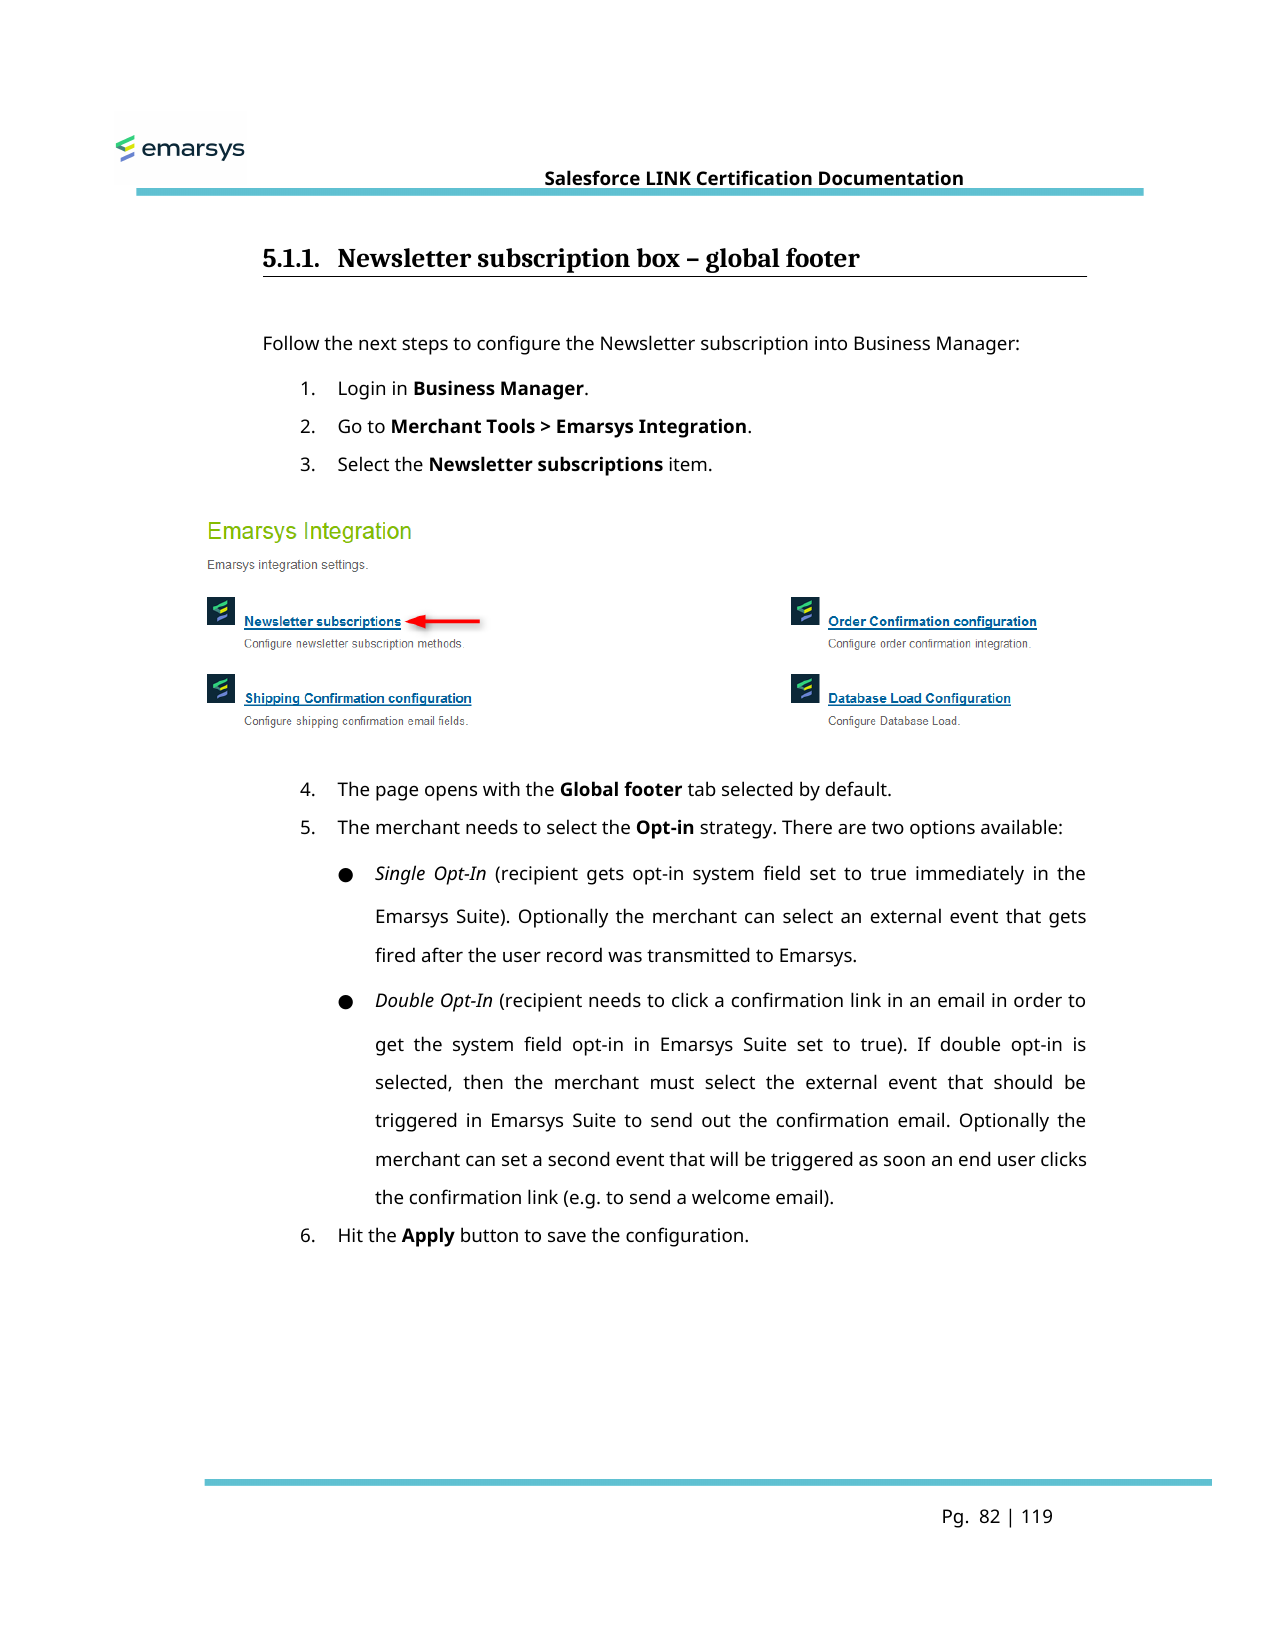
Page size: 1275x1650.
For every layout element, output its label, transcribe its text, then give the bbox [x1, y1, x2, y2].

picture [187, 502, 1088, 770]
subtitle Newsletter subscription box – global footer [262, 243, 1087, 277]
list Hit the Apply button to save the configuration. [300, 1222, 1087, 1248]
list Single Opt-In (recipient gets opt-in system field set to true immediately in the Emarsys Suite). Optionally the merchant can select an external event that gets fired after the user record was transmitted to Emarsys. [337, 852, 1087, 967]
list Login in Business Manager. [300, 375, 1087, 400]
list Go to Merchant Tools > Emarsys Integration. [300, 413, 1087, 439]
list The page opens with the Global footer tab selected by default. [300, 776, 1087, 802]
picture [113, 111, 247, 185]
list Select the Newsletter subscriptions item. [300, 451, 1087, 477]
picture [136, 188, 1144, 196]
text Follow the next steps to configure the Newsletter subscription into Business Manager: [187, 330, 1087, 356]
list The merchant needs to select the Opt-in strategy. There are two options available: [300, 814, 1087, 840]
picture [204, 1479, 1212, 1486]
list Double Opt-In (recipient needs to click a confirmation link in an email in order to get the system field opt-in in Emarsys Suite set to true). If double opt-in is selected, then the merchant must select the external event that should be triggered in Emarsys Suite to send out the confirmation email. Optionally the merchant can set a second event that will be triggered as soon an end user clicks the confirmation link (e.g. to send a welcome email). [337, 980, 1087, 1210]
